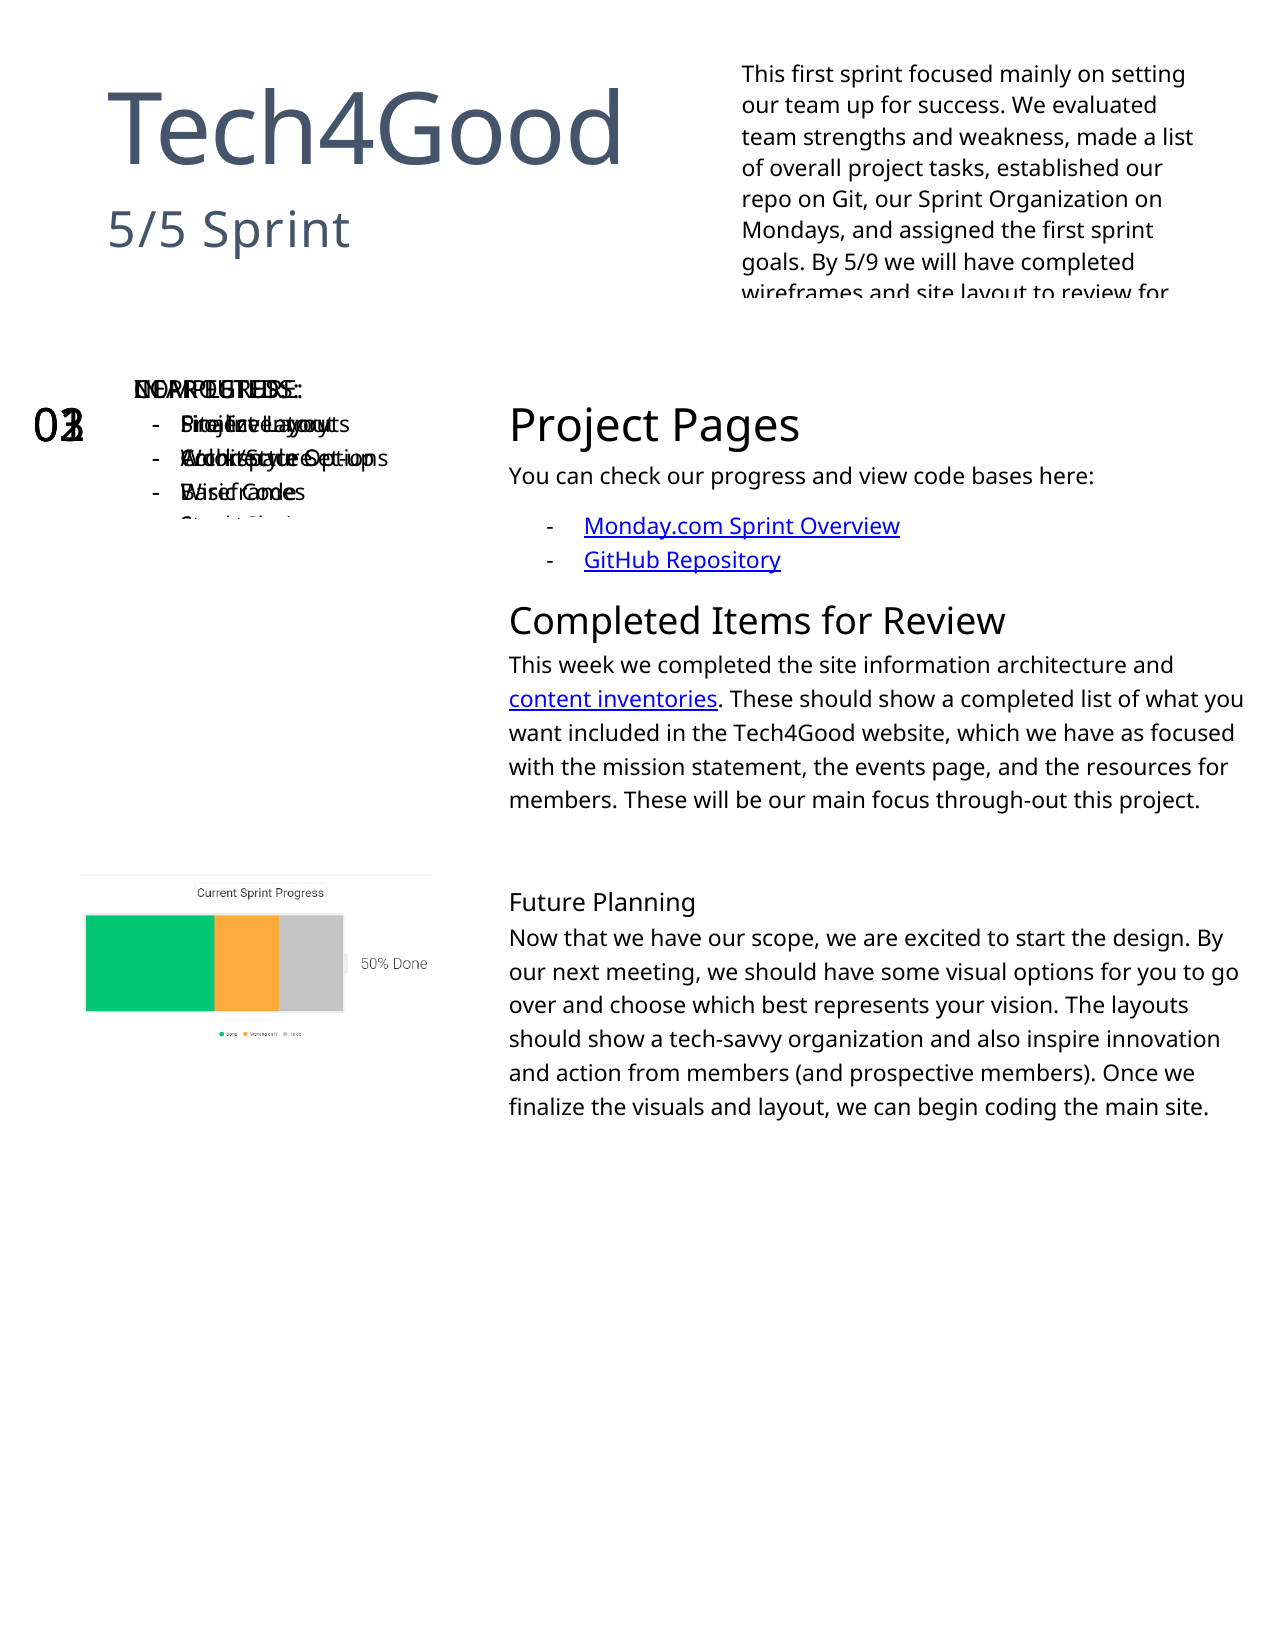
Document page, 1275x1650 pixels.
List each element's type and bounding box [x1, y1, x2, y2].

table_header [714, 50, 1274, 359]
table_cell [6, 360, 482, 1256]
table_cell [482, 360, 1274, 1256]
table_header [6, 50, 714, 360]
picture [79, 874, 432, 1043]
